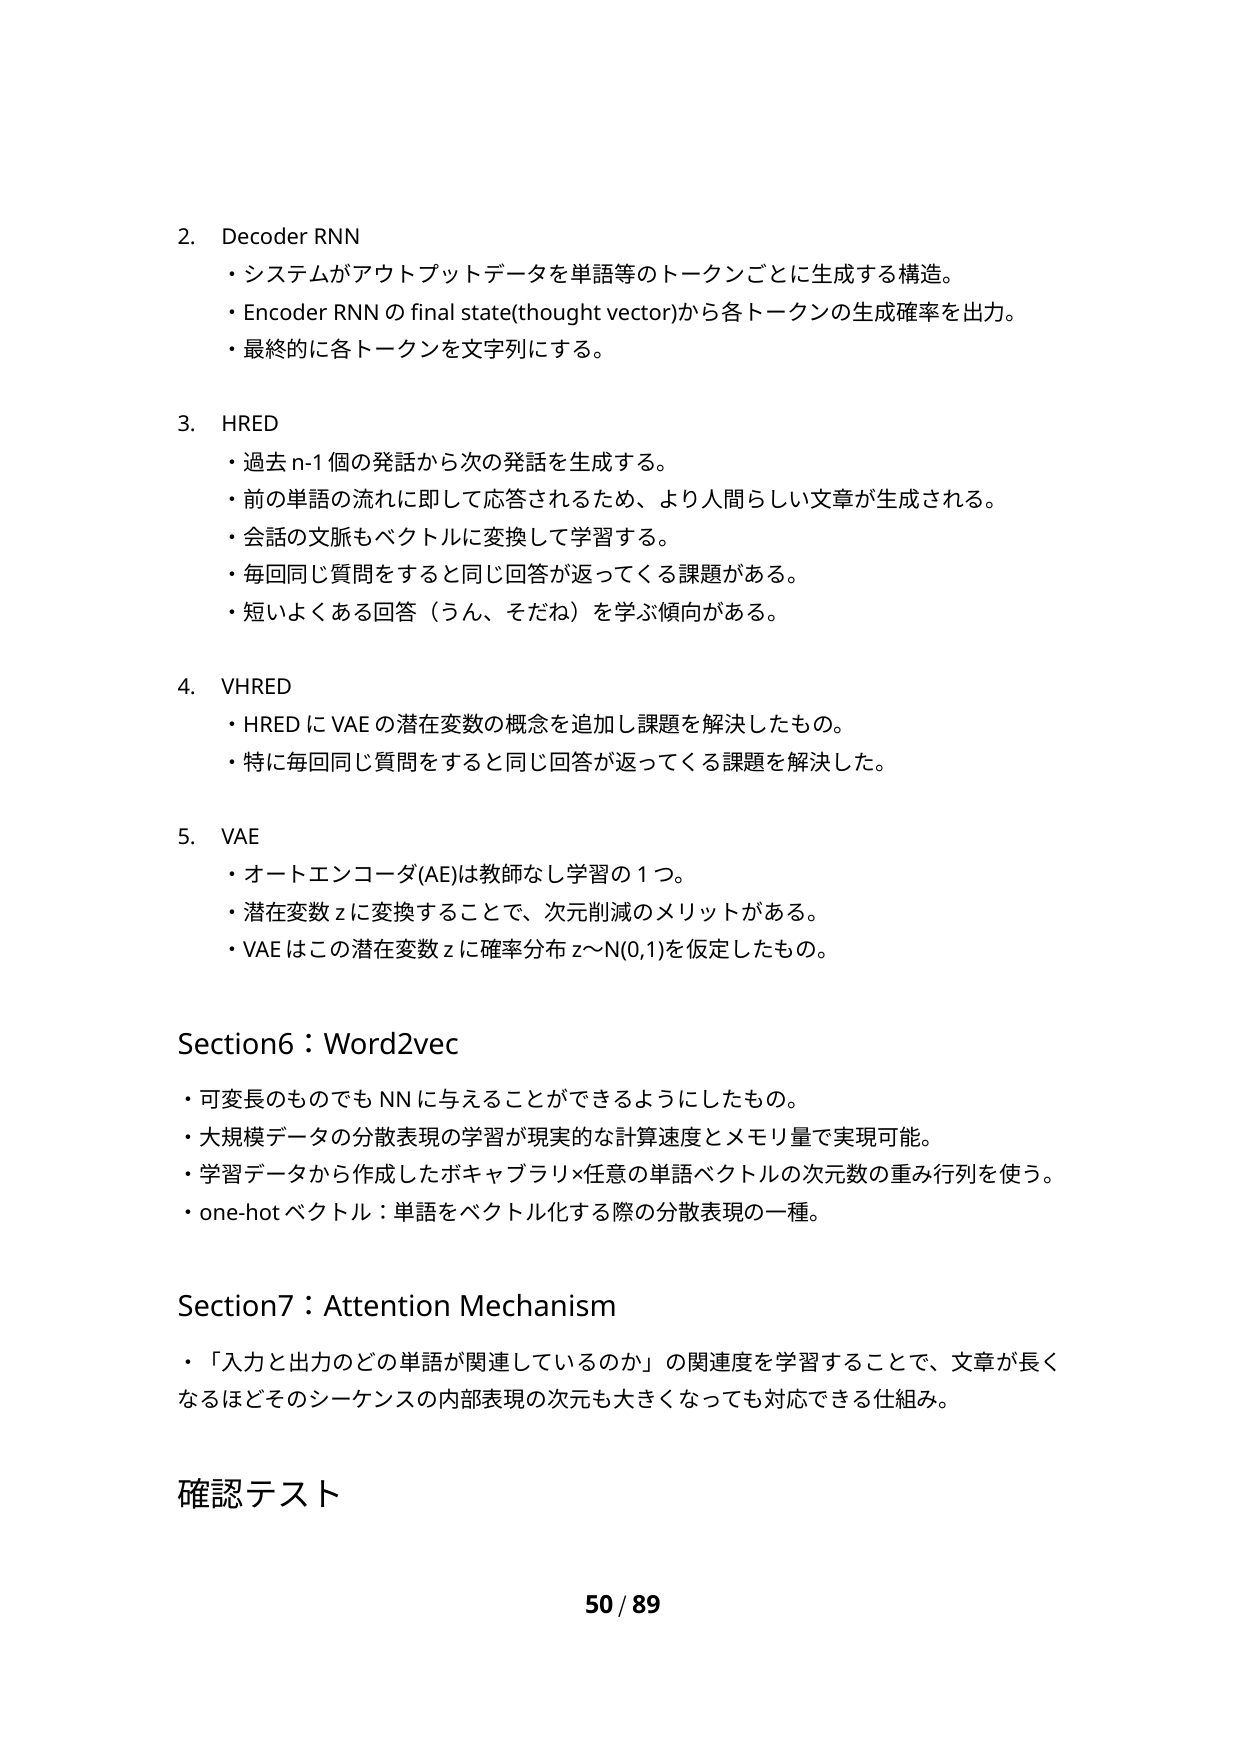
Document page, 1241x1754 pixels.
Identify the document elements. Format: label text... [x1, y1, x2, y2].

text ・可変長のものでもNNに与えることができるようにしたもの。 [177, 1079, 1063, 1117]
list ・Encoder RNNのfinal state(thought vector)から各トークンの生成確率を出力。 [221, 292, 1063, 329]
text Section6：Word2vec [177, 1004, 1063, 1079]
list ・VAEはこの潜在変数zに確率分布z～N(0,1)を仮定したもの。 [221, 929, 1063, 967]
list ・最終的に各トークンを文字列にする。 [221, 329, 1063, 367]
list HRED [177, 404, 1063, 442]
list Decoder RNN [177, 217, 1063, 254]
list VHRED [177, 667, 1063, 704]
list ・オートエンコーダ(AE)は教師なし学習の1つ。 [221, 854, 1063, 892]
list ・システムがアウトプットデータを単語等のトークンごとに生成する構造。 [221, 254, 1063, 292]
list ・前の単語の流れに即して応答されるため、より人間らしい文章が生成される。 [221, 479, 1063, 517]
text ・大規模データの分散表現の学習が現実的な計算速度とメモリ量で実現可能。 [177, 1117, 1063, 1154]
text ・学習データから作成したボキャブラリ×任意の単語ベクトルの次元数の重み行列を使う。 [177, 1154, 1063, 1192]
list ・短いよくある回答（うん、そだね）を学ぶ傾向がある。 [221, 592, 1063, 629]
list ・毎回同じ質問をすると同じ回答が返ってくる課題がある。 [221, 554, 1063, 592]
list ・過去n-1個の発話から次の発話を生成する。 [221, 442, 1063, 479]
list ・会話の文脈もベクトルに変換して学習する。 [221, 517, 1063, 554]
text Section7：Attention Mechanism [177, 1267, 1063, 1342]
list VAE [177, 817, 1063, 854]
list ・潜在変数zに変換することで、次元削減のメリットがある。 [221, 892, 1063, 929]
text ・「入力と出力のどの単語が関連しているのか」の関連度を学習することで、文章が長くなるほどそのシーケンスの内部表現の次元も大きくなっても対応できる仕組み。 [177, 1342, 1063, 1417]
text ・one-hotベクトル：単語をベクトル化する際の分散表現の一種。 [177, 1192, 1063, 1229]
list ・HREDにVAEの潜在変数の概念を追加し課題を解決したもの。 [221, 704, 1063, 742]
text 確認テスト [177, 1454, 1063, 1529]
list ・特に毎回同じ質問をすると同じ回答が返ってくる課題を解決した。 [221, 742, 1063, 779]
